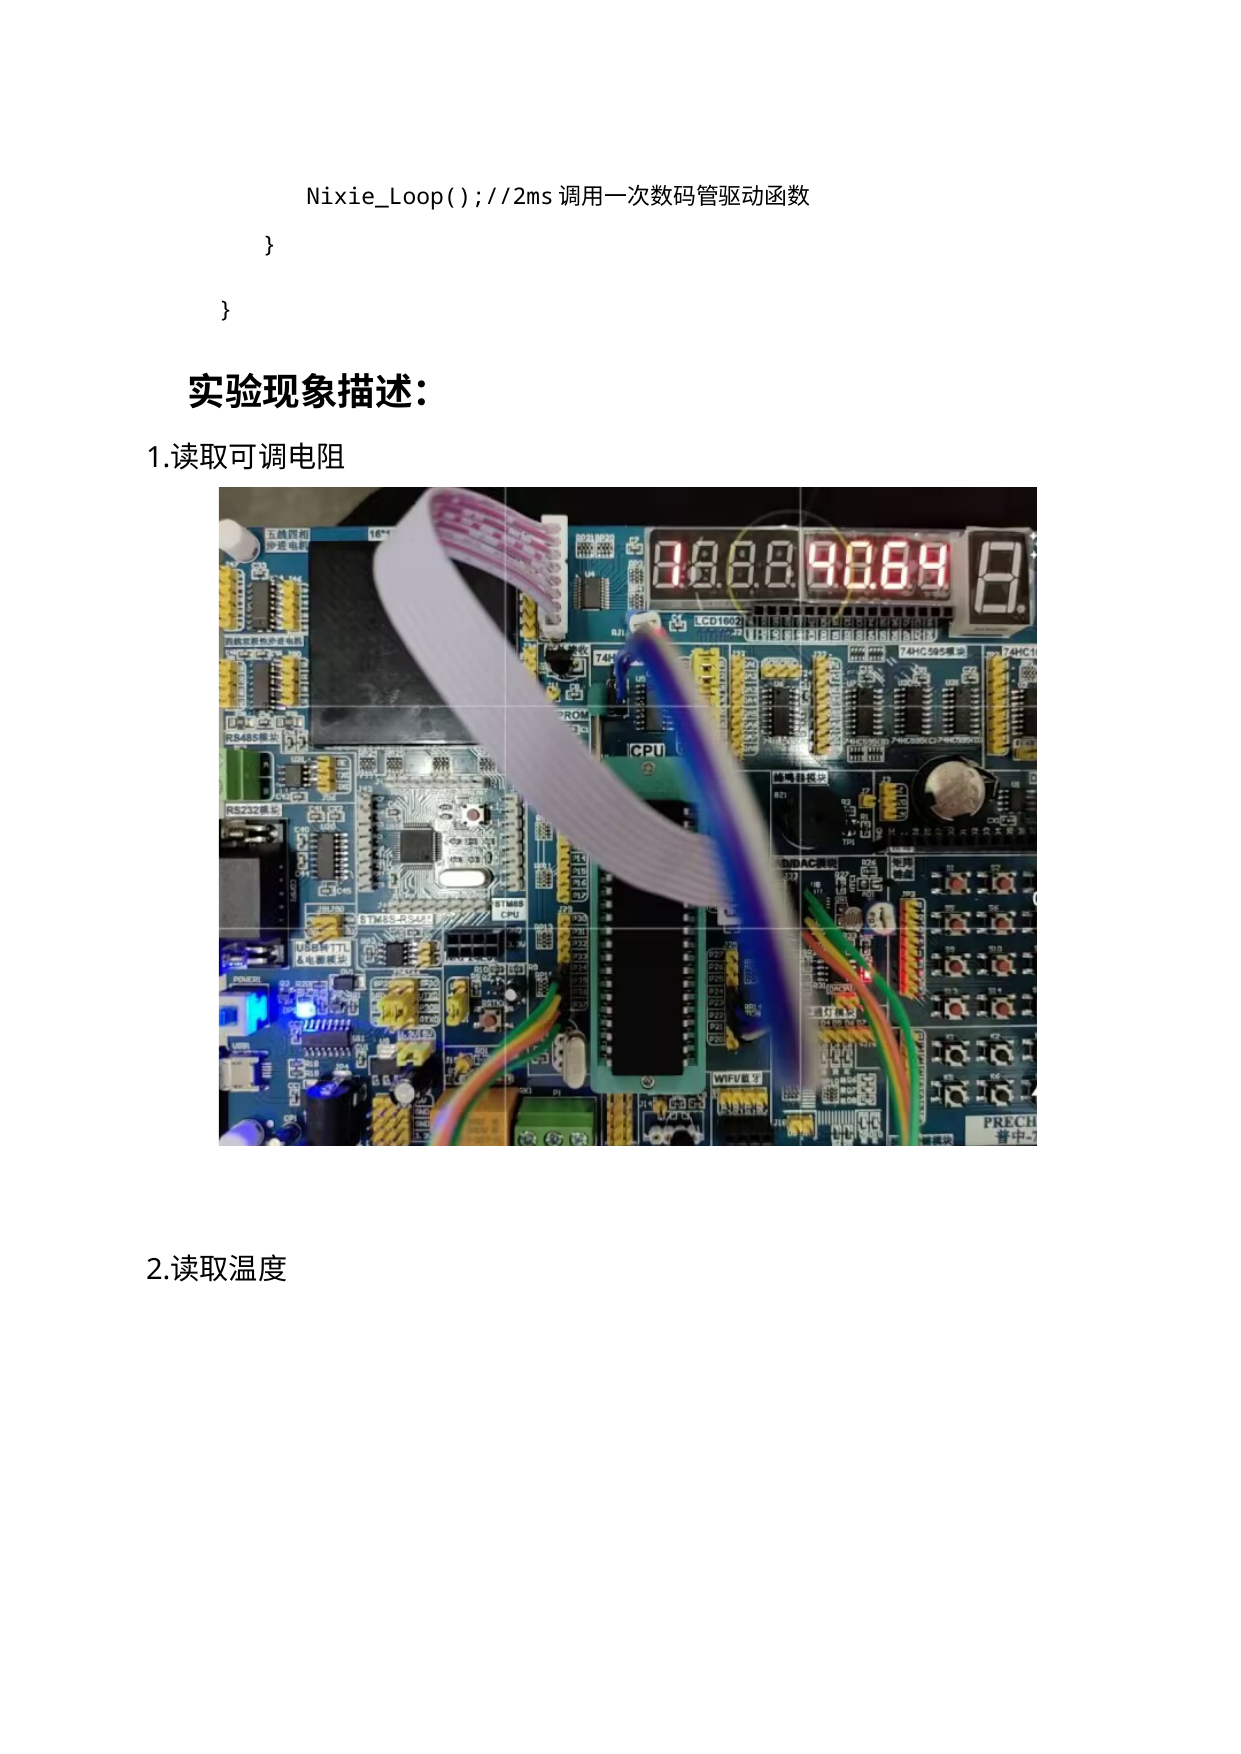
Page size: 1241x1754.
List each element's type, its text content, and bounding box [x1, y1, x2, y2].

picture [218, 487, 1037, 1146]
text 1.读取可调电阻 [0, 422, 1240, 487]
list } [175, 227, 1240, 259]
text 2.读取温度 [0, 1234, 1240, 1299]
text 实验现象描述： [0, 357, 1240, 422]
list } [175, 292, 1240, 324]
list Nixie_Loop();//2ms调用一次数码管驱动函数 [175, 162, 1240, 227]
